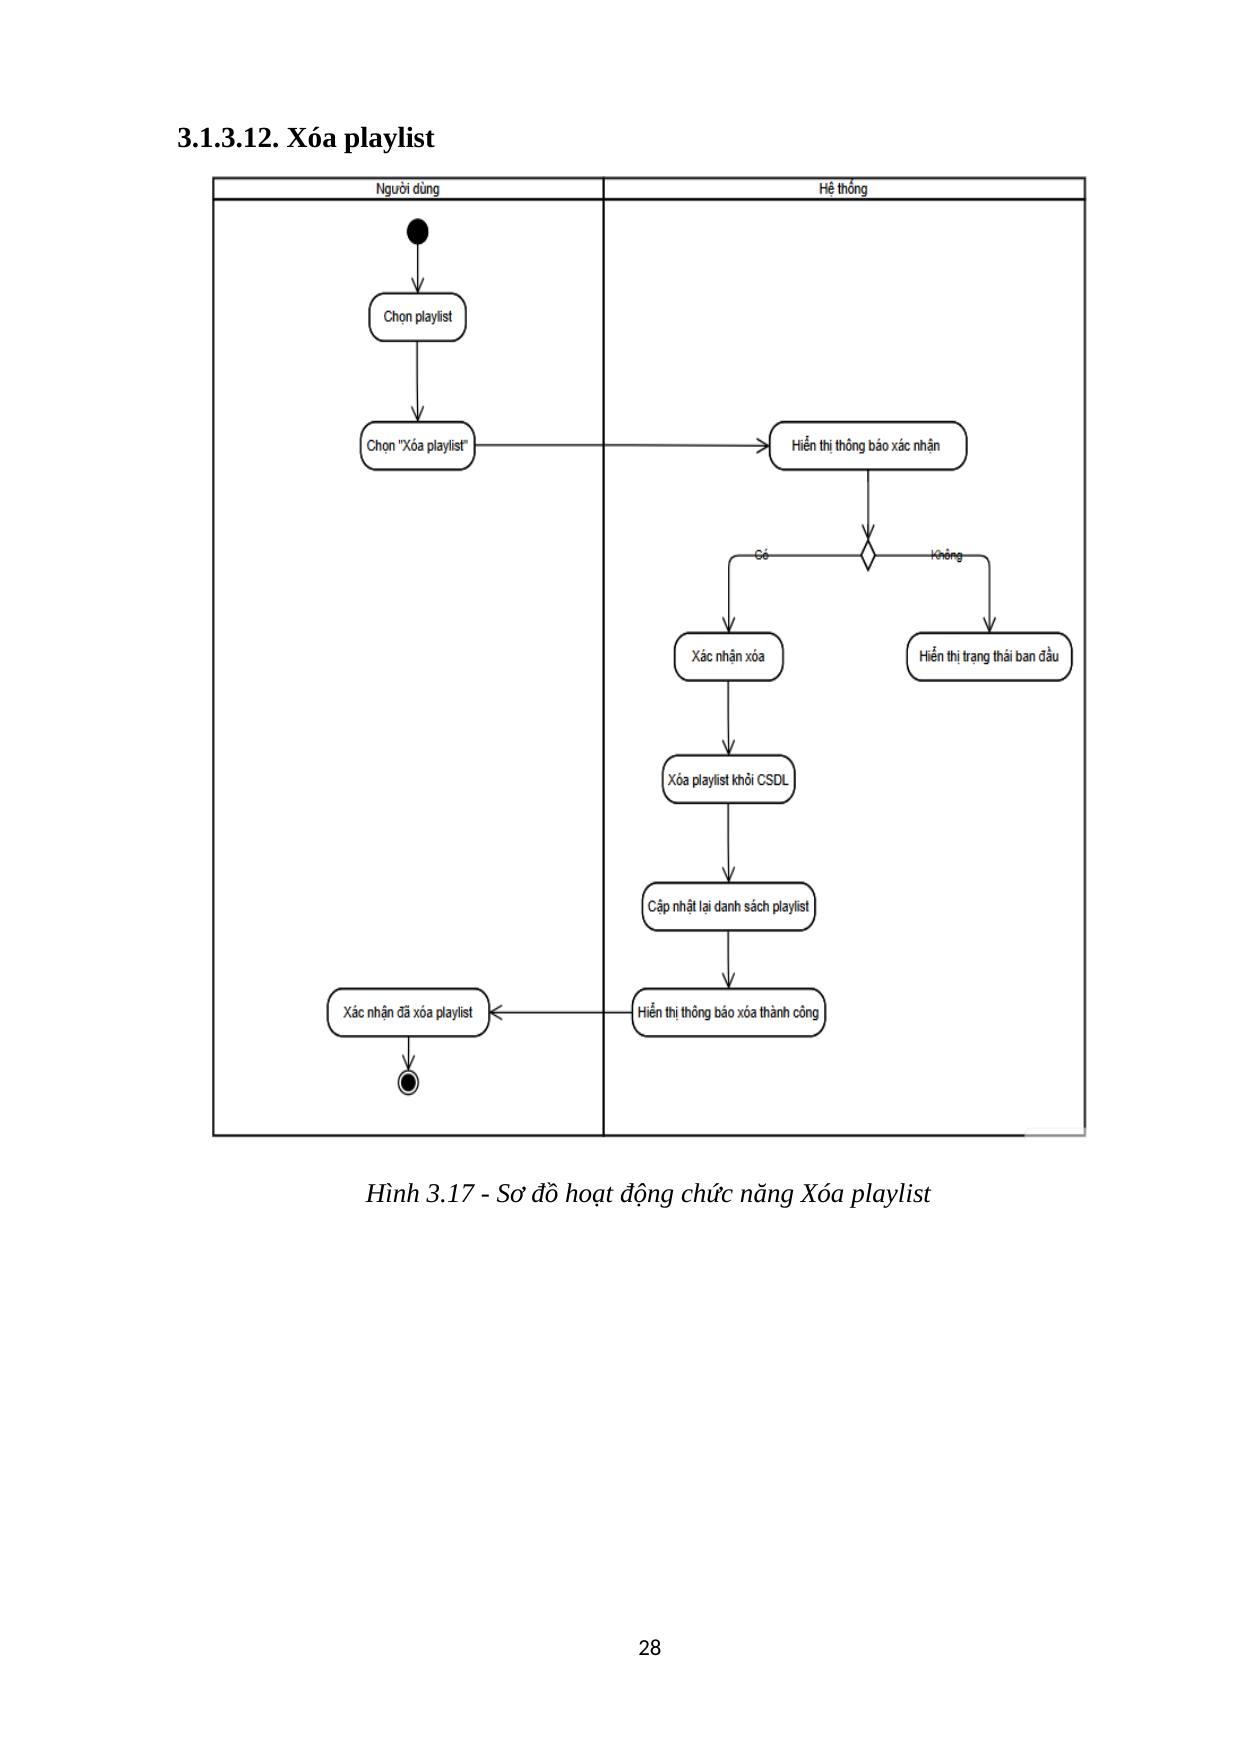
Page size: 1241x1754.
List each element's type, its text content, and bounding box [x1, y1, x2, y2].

subtitle Hình 3.17 - Sơ đồ hoạt động chức năng Xóa playlist [177, 1177, 1122, 1208]
picture [210, 175, 1089, 1140]
subtitle 3.1.3.12. Xóa playlist [177, 121, 1122, 154]
